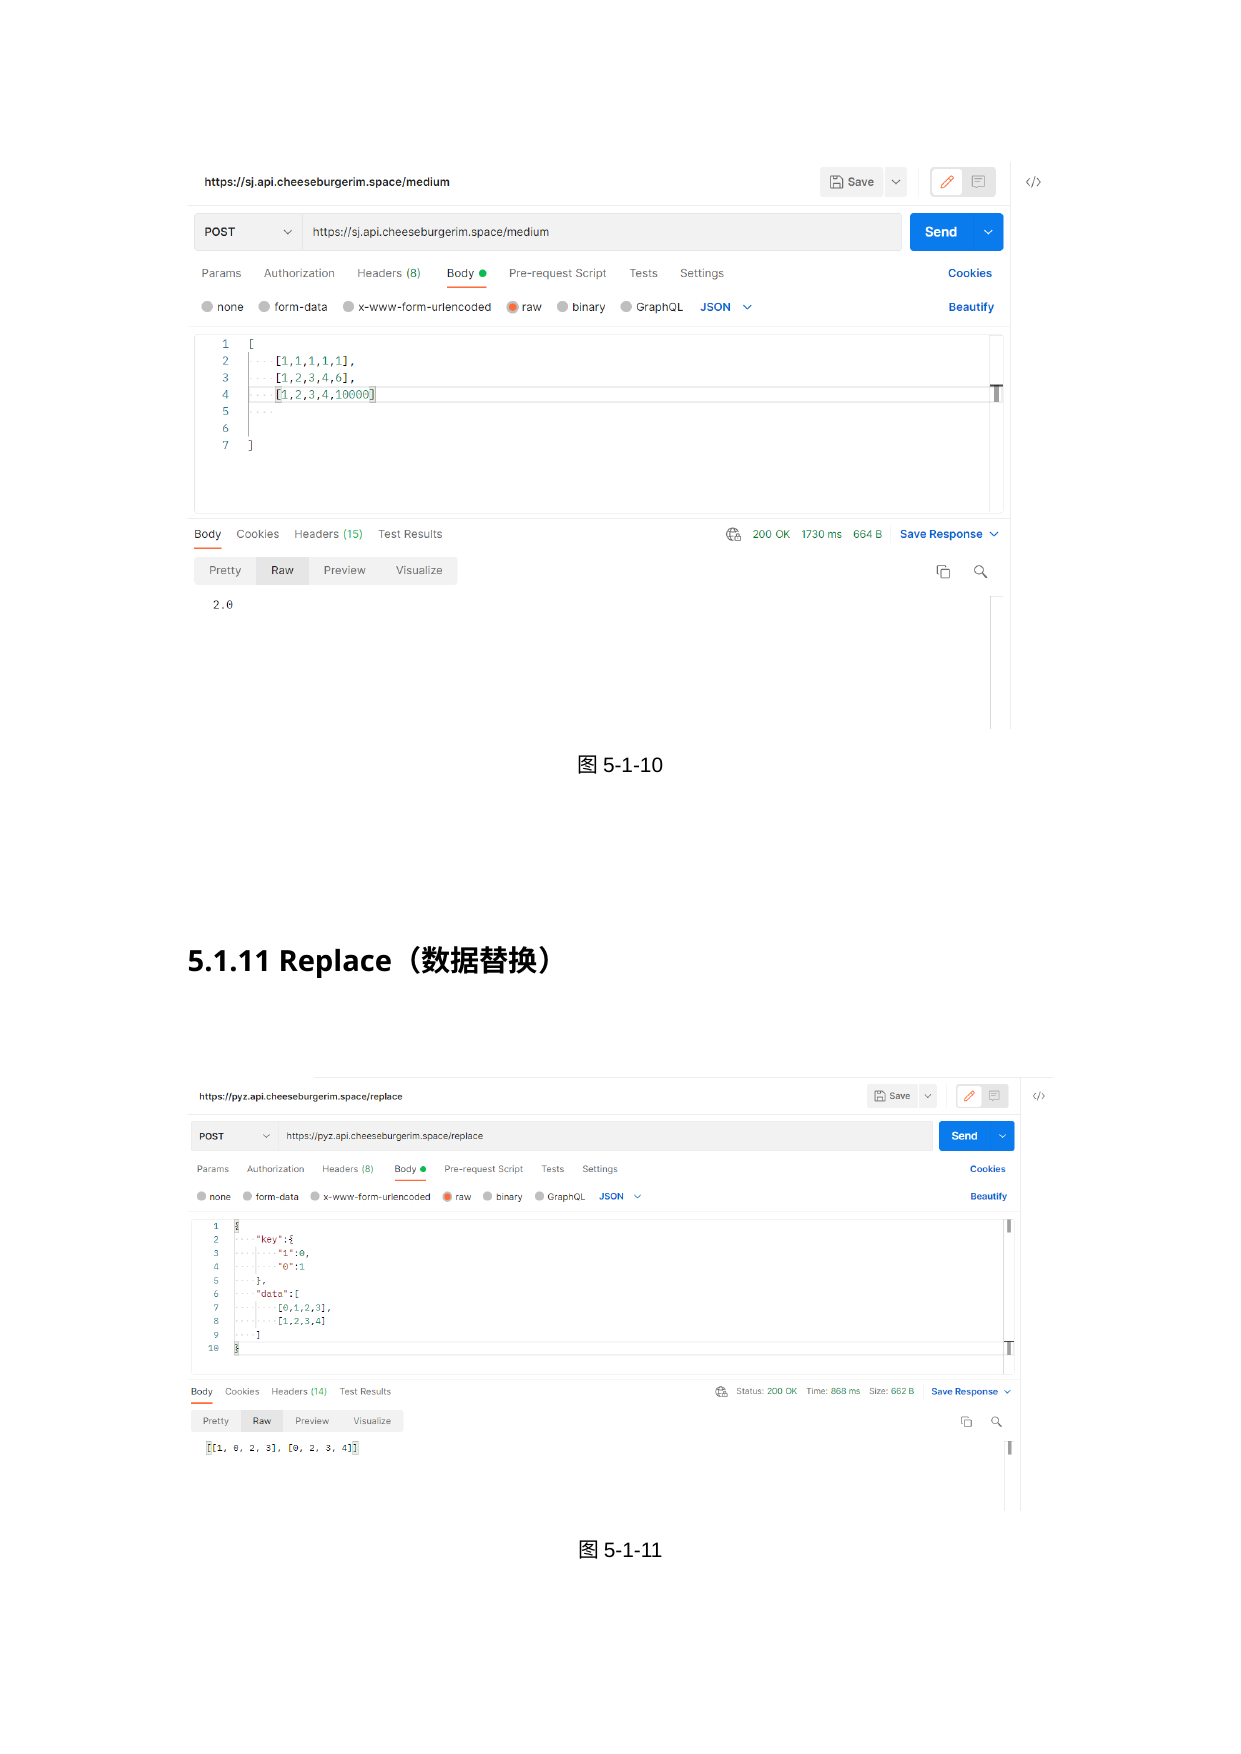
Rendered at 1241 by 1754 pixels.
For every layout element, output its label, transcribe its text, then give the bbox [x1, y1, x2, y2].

subtitle 5.1.11 Replace（数据替换） [187, 926, 1053, 991]
text 图 5-1-11 [187, 1532, 1053, 1565]
text 图 5-1-10 [187, 747, 1053, 779]
picture [187, 162, 1047, 729]
picture [187, 1077, 1053, 1511]
